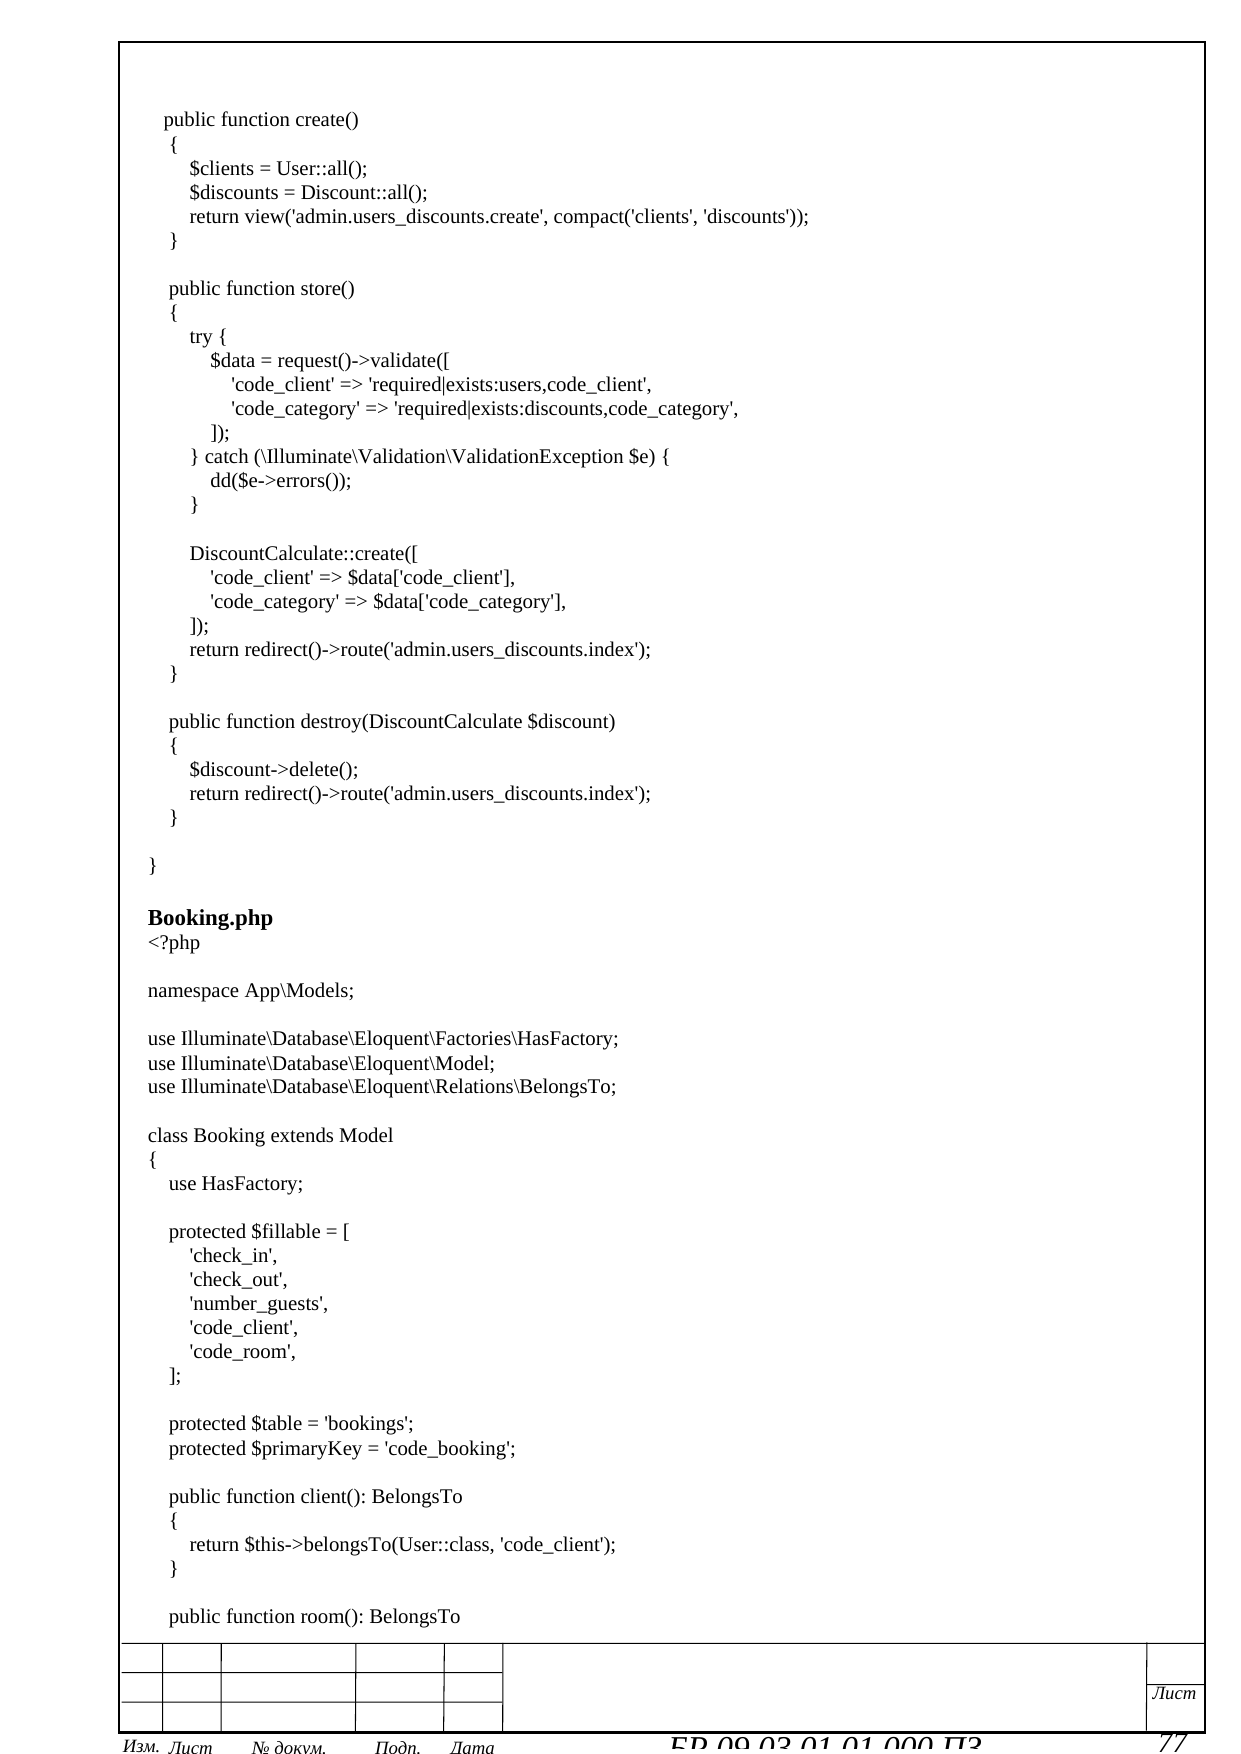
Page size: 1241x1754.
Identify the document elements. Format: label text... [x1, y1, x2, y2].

text 'code_category' => 'required|exists:discounts,code_category', [148, 396, 1181, 420]
text 'number_guests', [148, 1291, 1181, 1315]
text protected $table = 'bookings'; [148, 1411, 1181, 1435]
text } [148, 805, 1181, 829]
text return view('admin.users_discounts.create', compact('clients', 'discounts')); [148, 204, 1181, 228]
text 'code_client' => $data['code_client'], [148, 564, 1181, 589]
text public function client(): BelongsTo [148, 1483, 1181, 1508]
text <?php [148, 930, 1181, 954]
text use Illuminate\Database\Eloquent\Relations\BelongsTo; [148, 1074, 1181, 1098]
text namespace App\Models; [148, 978, 1181, 1002]
text $discount->delete(); [148, 757, 1181, 781]
text Booking.php [148, 904, 1181, 930]
text ]); [148, 420, 1181, 444]
text public function room(): BelongsTo [148, 1604, 1181, 1628]
text public function store() [148, 276, 1181, 300]
text } [148, 1556, 1181, 1580]
text { [148, 131, 1181, 156]
text 'check_in', [148, 1243, 1181, 1267]
text dd($e->errors()); [148, 468, 1181, 492]
text 'code_client' => 'required|exists:users,code_client', [148, 372, 1181, 396]
text try { [148, 324, 1181, 348]
text } [148, 853, 1181, 877]
text 'code_category' => $data['code_category'], [148, 589, 1181, 613]
text return redirect()->route('admin.users_discounts.index'); [148, 637, 1181, 661]
text $clients = User::all(); [148, 156, 1181, 179]
text 'code_client', [148, 1315, 1181, 1339]
text { [148, 1508, 1181, 1532]
text return redirect()->route('admin.users_discounts.index'); [148, 781, 1181, 805]
text protected $fillable = [ [148, 1219, 1181, 1243]
text public function destroy(DiscountCalculate $discount) [148, 709, 1181, 733]
text use Illuminate\Database\Eloquent\Factories\HasFactory; [148, 1026, 1181, 1050]
text 'code_room', [148, 1339, 1181, 1363]
text public function create() [148, 107, 1181, 131]
text use Illuminate\Database\Eloquent\Model; [148, 1050, 1181, 1074]
text use HasFactory; [148, 1171, 1181, 1195]
text } catch (\Illuminate\Validation\ValidationException $e) { [148, 444, 1181, 468]
text { [148, 1147, 1181, 1171]
text $data = request()->validate([ [148, 348, 1181, 372]
text ]; [148, 1363, 1181, 1387]
text $discounts = Discount::all(); [148, 179, 1181, 204]
text } [148, 661, 1181, 685]
text } [148, 492, 1181, 516]
text class Booking extends Model [148, 1123, 1181, 1147]
text ]); [148, 613, 1181, 637]
text } [148, 228, 1181, 252]
text { [148, 300, 1181, 324]
text 'check_out', [148, 1267, 1181, 1291]
text DiscountCalculate::create([ [148, 541, 1181, 564]
text return $this->belongsTo(User::class, 'code_client'); [148, 1532, 1181, 1556]
text { [148, 733, 1181, 757]
text protected $primaryKey = 'code_booking'; [148, 1435, 1181, 1459]
